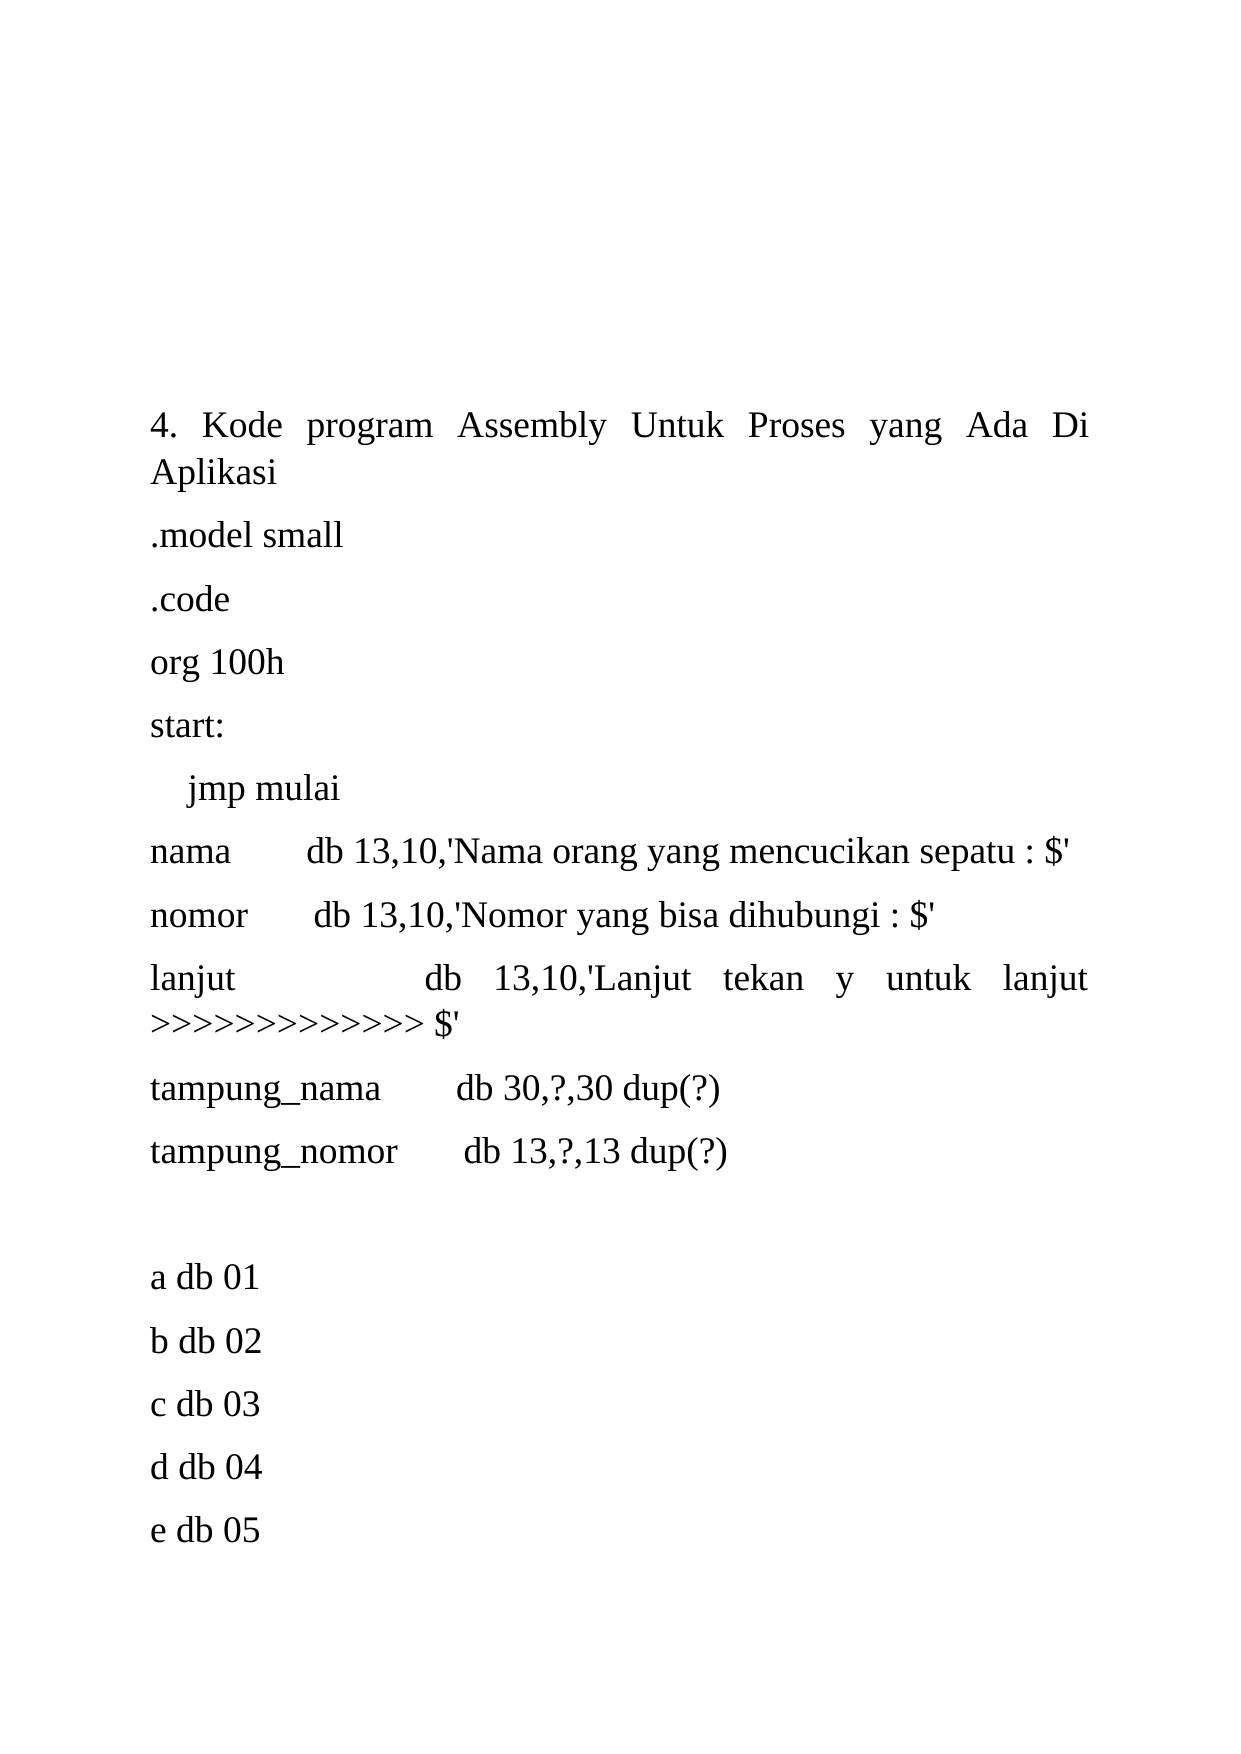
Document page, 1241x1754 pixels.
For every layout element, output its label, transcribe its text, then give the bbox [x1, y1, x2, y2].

text nama db 13,10,'Nama orang yang mencucikan sepatu : $' [150, 829, 1090, 872]
text a db 01 [150, 1255, 1090, 1298]
text tampung_nomor db 13,?,13 dup(?) [150, 1128, 1090, 1171]
text c db 03 [150, 1381, 1090, 1424]
text start: [150, 702, 1090, 746]
text e db 05 [150, 1508, 1090, 1551]
text org 100h [150, 639, 1090, 682]
text b db 02 [150, 1318, 1090, 1361]
text lanjut db 13,10,'Lanjut tekan y untuk lanjut >>>>>>>>>>>>> $' [150, 955, 1090, 1045]
text d db 04 [150, 1444, 1090, 1488]
text nomor db 13,10,'Nomor yang bisa dihubungi : $' [150, 892, 1090, 935]
text .code [150, 576, 1090, 619]
text jmp mulai [150, 766, 1090, 809]
text tampung_nama db 30,?,30 dup(?) [150, 1065, 1090, 1108]
text 4. Kode program Assembly Untuk Proses yang Ada Di Aplikasi [150, 403, 1090, 493]
text .model small [150, 513, 1090, 556]
